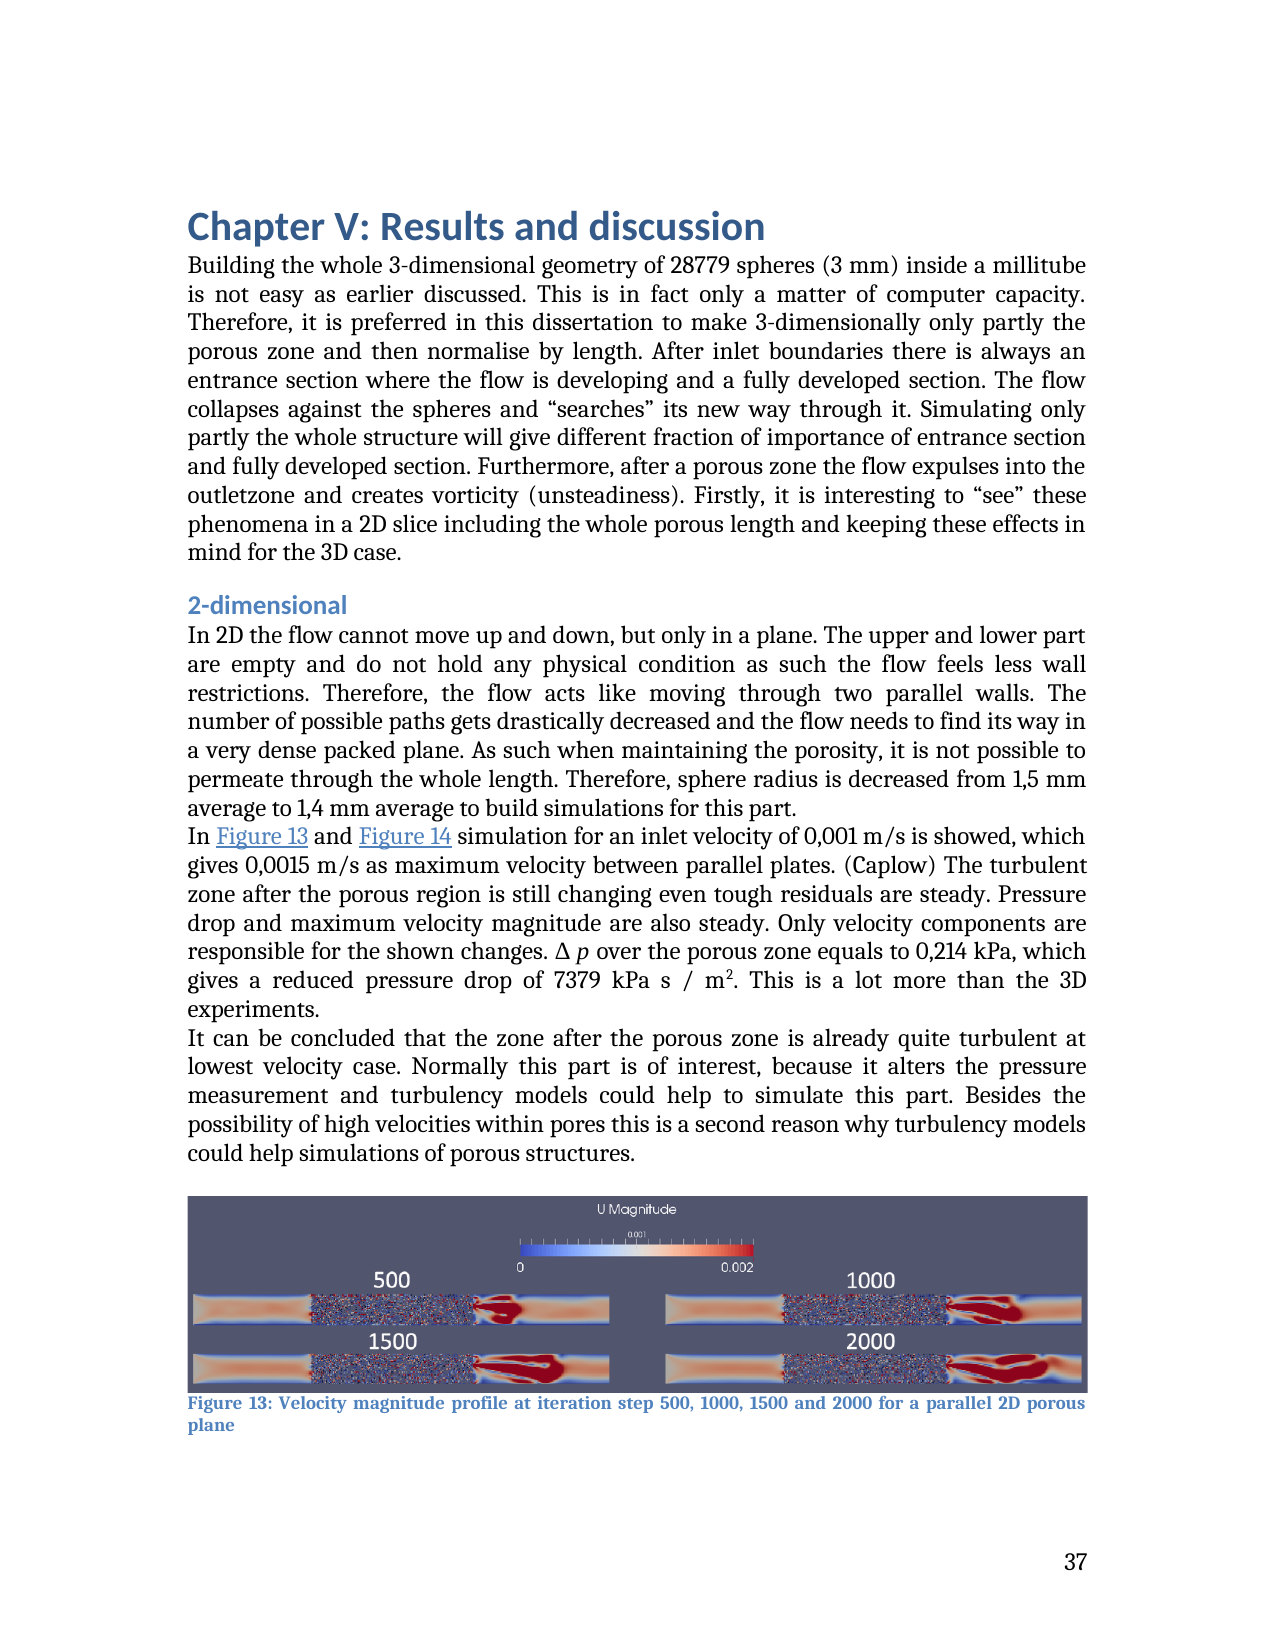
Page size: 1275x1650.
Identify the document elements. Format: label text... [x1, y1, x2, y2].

picture [187, 1196, 1088, 1393]
subtitle 2-dimensional [187, 588, 1087, 621]
text In 2D the flow cannot move up and down, but only in a plane. The upper and lower part are empty and do not hold any physical condition as such the flow feels less wall restrictions. Therefore, the flow acts like moving through two parallel walls. The number of possible paths gets drastically decreased and the flow needs to find its way in a very dense packed plane. As such when maintaining the porosity, it is not possible to permeate through the whole length. Therefore, sphere radius is decreased from 1,5 mm average to 1,4 mm average to build simulations for this part. [187, 621, 1087, 822]
text It can be concluded that the zone after the porous zone is already quite turbulent at lowest velocity case. Normally this part is of interest, because it alters the pressure measurement and turbulency models could help to simulate this part. Besides the possibility of high velocities within pores this is a second reason why turbulency models could help simulations of porous structures. [187, 1023, 1087, 1167]
subtitle Chapter V: Results and discussion [187, 200, 1087, 251]
text In Figure 16 and Figure 17 simulation for an inlet velocity of 0,001 m/s is showed, which gives 0,0015 m/s as maximum velocity between parallel plates. The turbulent zone after the porous region is still changing even tough residuals are steady. Pressure drop and maximum velocity magnitude are also steady. Only velocity components are responsible for the shown changes. over the porous zone equals to 0,214 kPa, which gives a reduced pressure drop of 7379 kPa s / m2. This is a lot more than the 3D experiments. [187, 822, 1087, 1023]
text Building the whole 3-dimensional geometry of 28779 spheres (3 mm) inside a millitube is not easy as earlier discussed. This is in fact only a matter of computer capacity. Therefore, it is preferred in this dissertation to make 3-dimensionally only partly the porous zone and then normalise by length. After inlet boundaries there is always an entrance section where the flow is developing and a fully developed section. The flow collapses against the spheres and “searches” its new way through it. Simulating only partly the whole structure will give different fraction of importance of entrance section and fully developed section. Furthermore, after a porous zone the flow expulses into the outletzone and creates vorticity (unsteadiness). Firstly, it is interesting to “see” these phenomena in a 2D slice including the whole porous length and keeping these effects in mind for the 3D case. [187, 251, 1087, 567]
